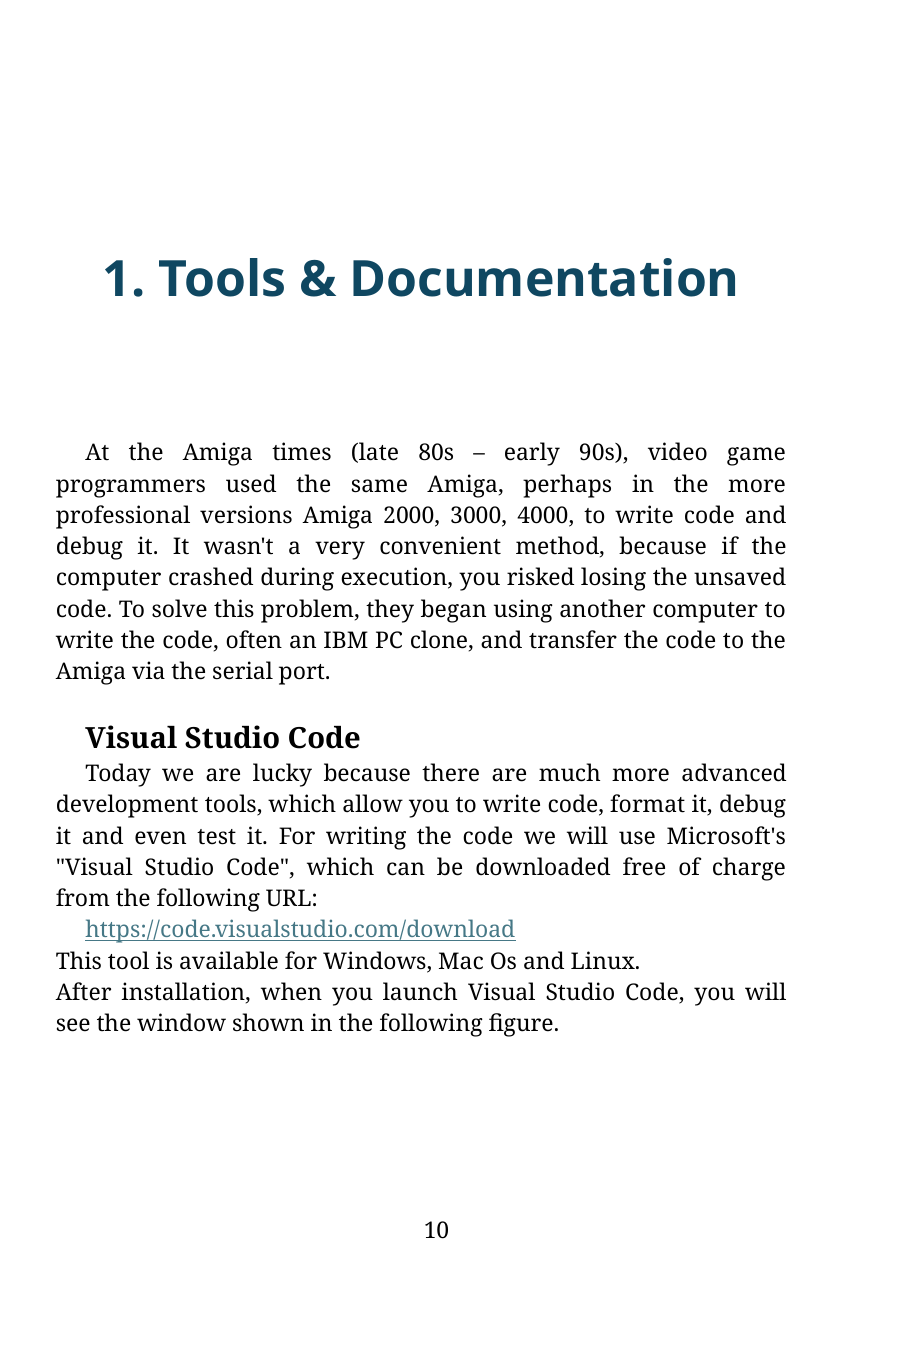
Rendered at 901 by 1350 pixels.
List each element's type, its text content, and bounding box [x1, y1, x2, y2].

text At the Amiga times (late 80s – early 90s), video game programmers used the same Amiga, perhaps in the more professional versions Amiga 2000, 3000, 4000, to write code and debug it. It wasn't a very convenient method, because if the computer crashed during execution, you risked losing the unsaved code. To solve this problem, they began using another computer to write the code, often an IBM PC clone, and transfer the code to the Amiga via the serial port. [56, 436, 787, 686]
text https://code.visualstudio.com/download [56, 913, 787, 945]
text This tool is available for Windows, Mac Os and Linux. [56, 945, 787, 976]
subtitle 1. Tools & Documentation [56, 243, 787, 311]
text Today we are lucky because there are much more advanced development tools, which allow you to write code, format it, debug it and even test it. For writing the code we will use Microsoft's "Visual Studio Code", which can be downloaded free of charge from the following URL: [56, 757, 787, 913]
subtitle Visual Studio Code [56, 717, 787, 757]
text After installation, when you launch Visual Studio Code, you will see the window shown in the following figure. [56, 976, 787, 1038]
